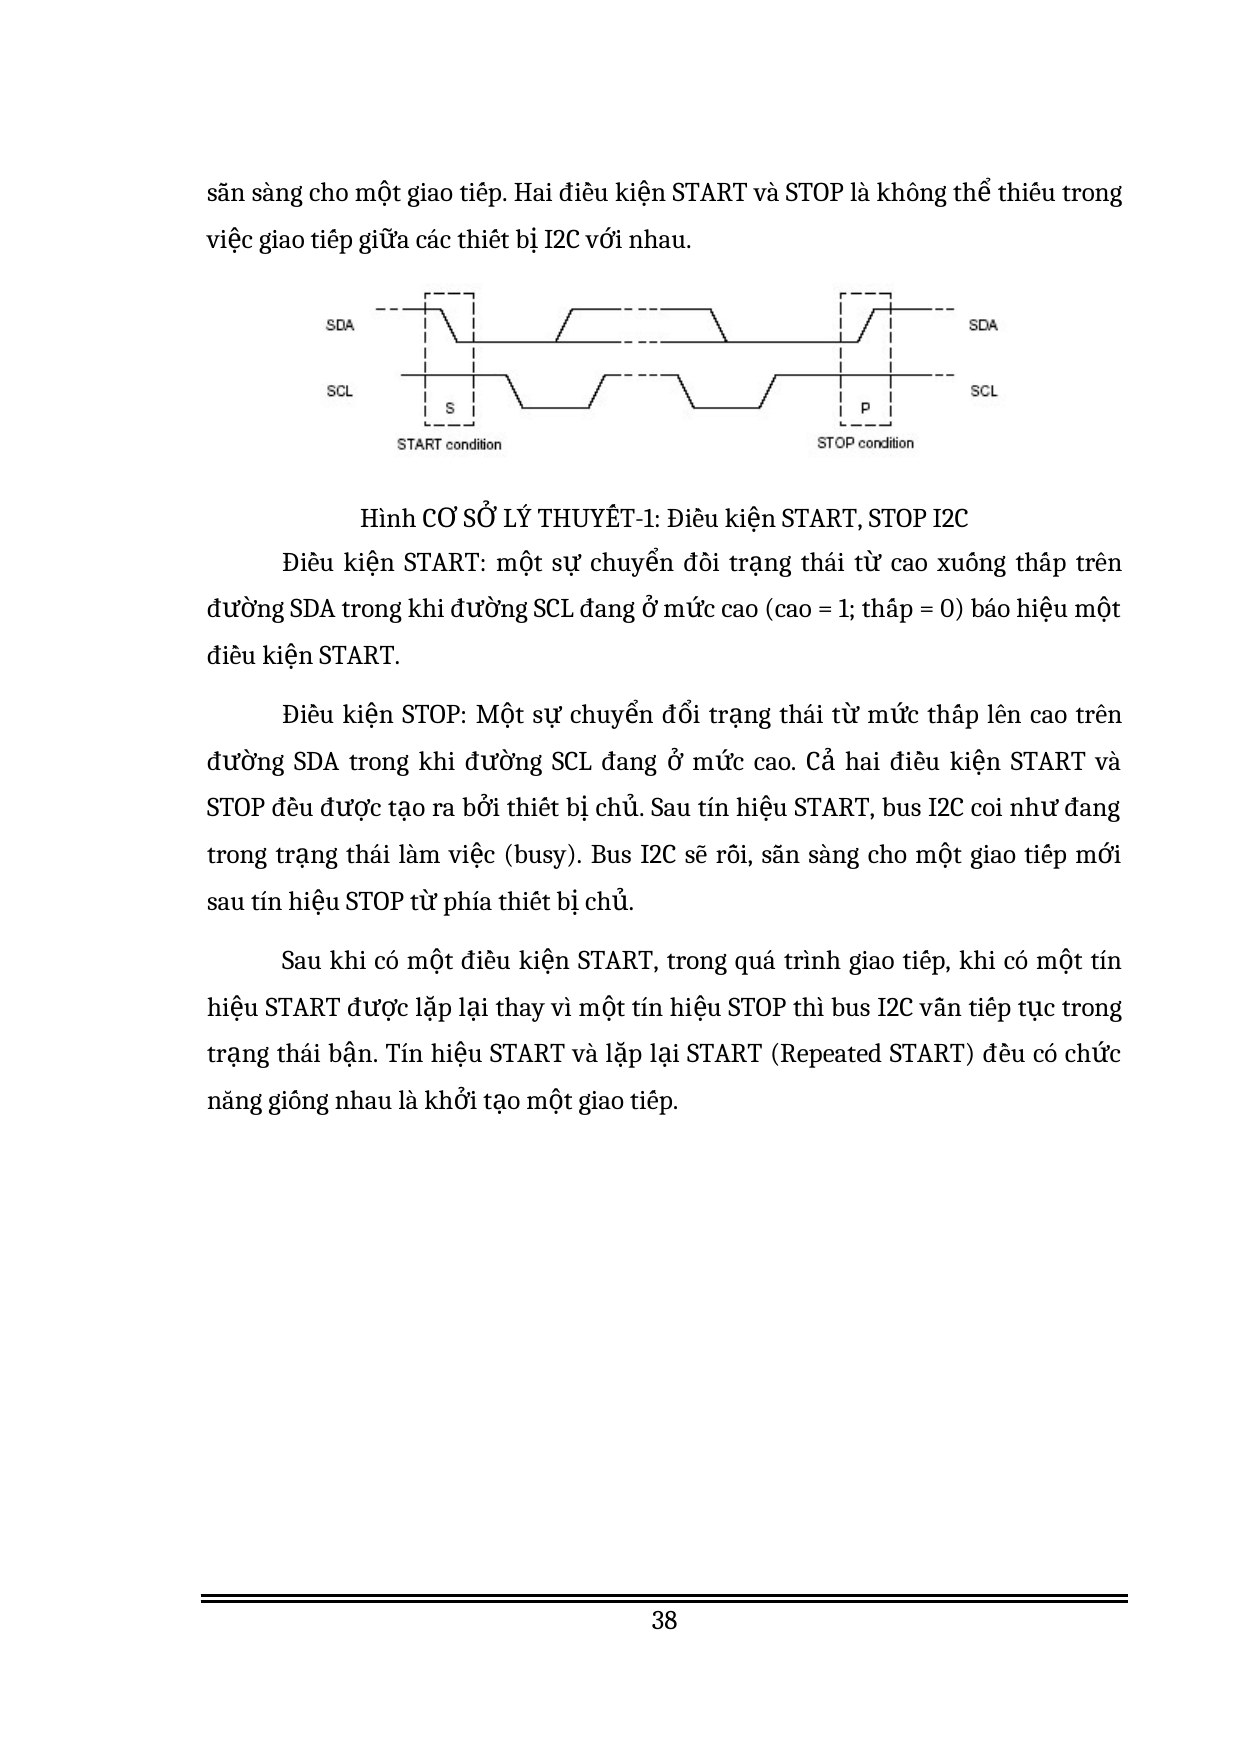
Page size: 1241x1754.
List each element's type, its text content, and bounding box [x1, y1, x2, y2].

text Hình CƠ SỞ LÝ THUYẾT-15: Điều kiện START, STOP I2C [207, 503, 1122, 534]
text Sau khi có một điều kiện START, trong quá trình giao tiếp, khi có một tín hiệu START được lặp lại thay vì một tín hiệu STOP thì bus I2C vẫn tiếp tục trong trạng thái bận. Tín hiệu START và lặp lại START (Repeated START) đều có chức năng giống nhau là khởi tạo một giao tiếp. [207, 945, 1122, 1116]
text Điều kiện START: một sự chuyển đồi trạng thái từ cao xuống thấp trên đường SDA trong khi đường SCL đang ở mức cao (cao = 1; thấp = 0) báo hiệu một điều kiện START. [207, 547, 1122, 671]
picture [320, 283, 1009, 475]
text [207, 177, 1122, 255]
text Điều kiện STOP: Một sự chuyển đổi trạng thái từ mức thấp lên cao trên đường SDA trong khi đường SCL đang ở mức cao. Cả hai điều kiện START và STOP đều được tạo ra bởi thiết bị chủ. Sau tín hiệu START, bus I2C coi như đang trong trạng thái làm việc (busy). Bus I2C sẽ rỗi, sẵn sàng cho một giao tiếp mới sau tín hiệu STOP từ phía thiết bị chủ. [207, 699, 1122, 917]
